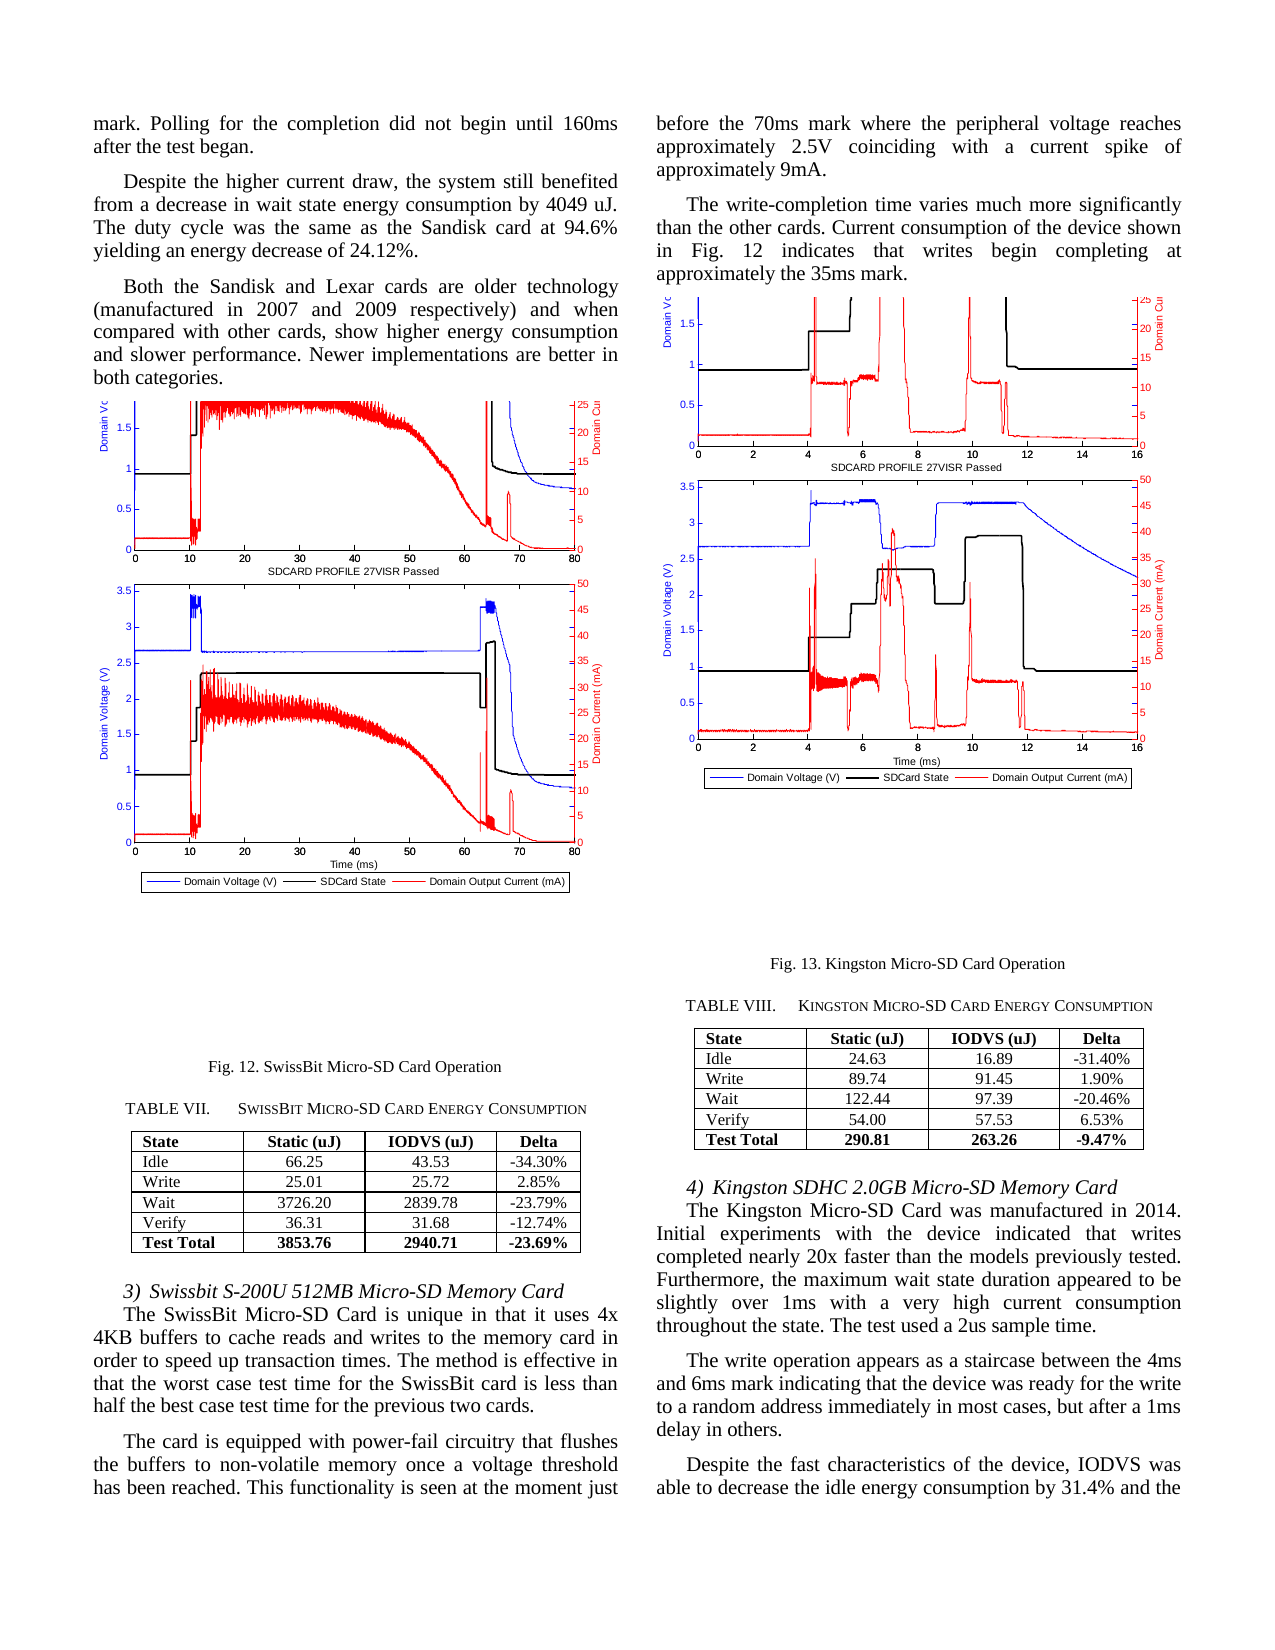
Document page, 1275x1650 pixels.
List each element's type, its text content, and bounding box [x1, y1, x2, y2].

table_cell 16.89 [929, 1049, 1059, 1068]
subtitle Swissbit S-200U 512MB Micro-SD Memory Card [93, 1278, 619, 1303]
table_cell -23.79% [497, 1193, 580, 1212]
table_cell 43.53 [366, 1152, 496, 1171]
table_header Delta [497, 1132, 580, 1151]
table_header Delta [1060, 1029, 1143, 1048]
table_cell 3726.20 [244, 1193, 364, 1212]
table_cell -34.30% [497, 1152, 580, 1171]
table_header Static (uJ) [244, 1132, 364, 1151]
table_cell 66.25 [244, 1152, 364, 1171]
table_cell Verify [695, 1109, 806, 1128]
table_header Static (uJ) [807, 1029, 928, 1048]
table_cell 57.53 [929, 1109, 1059, 1128]
table_cell -12.74% [497, 1213, 580, 1232]
text The SwissBit Micro-SD Card is unique in that it uses 4x 4KB buffers to cache reads and writes to the memory card in order to speed up transaction times. The method is effective in that the worst case test time for the SwissBit card is less than half the best case test time for the previous two cards. [93, 1303, 619, 1417]
table_cell 122.44 [807, 1089, 928, 1108]
text The write operation appears as a staircase between the 4ms and 6ms mark indicating that the device was ready for the write to a random address immediately in most cases, but after a 1ms delay in others. [656, 1349, 1182, 1441]
text SwissBit Micro-SD Card Energy Consumption [93, 1101, 619, 1118]
table_cell 31.68 [366, 1213, 496, 1232]
text Despite the higher current draw, the system still benefited from a decrease in wait state energy consumption by 4049 uJ. The duty cycle was the same as the Sandisk card at 94.6% yielding an energy decrease of 24.12%. [93, 171, 619, 262]
table_cell 24.63 [807, 1049, 928, 1068]
table_cell 290.81 [807, 1130, 928, 1149]
table_cell 36.31 [244, 1213, 364, 1232]
table_header IODVS (uJ) [366, 1132, 496, 1151]
table_cell 2940.71 [366, 1233, 496, 1252]
table_cell 54.00 [807, 1109, 928, 1128]
table_cell Write [132, 1172, 243, 1191]
table_cell Write [695, 1069, 806, 1088]
table_cell 89.74 [807, 1069, 928, 1088]
table_cell Idle [132, 1152, 243, 1171]
table_cell -23.69% [497, 1233, 580, 1252]
table_cell 6.53% [1060, 1109, 1143, 1128]
table_cell Verify [132, 1213, 243, 1232]
text Both the Sandisk and Lexar cards are older technology (manufactured in 2007 and 2009 respectively) and when compared with other cards, show higher energy consumption and slower performance. Newer implementations are better in both categories. [93, 275, 619, 389]
text The card is equipped with power-fail circuitry that flushes the buffers to non-volatile memory once a voltage threshold has been reached. This functionality is seen at the moment just before the 70ms mark where the peripheral voltage reaches approximately 2.5V coinciding with a current spike of approximately 9mA. [93, 1430, 619, 1499]
text The card is equipped with power-fail circuitry that flushes the buffers to non-volatile memory once a voltage threshold has been reached. This functionality is seen at the moment just before the 70ms mark where the peripheral voltage reaches approximately 2.5V coinciding with a current spike of approximately 9mA. [656, 112, 1182, 181]
text The write-completion time varies much more significantly than the other cards. Current consumption of the device shown in Fig. 12 indicates that writes begin completing at approximately the 35ms mark. [656, 194, 1182, 285]
table_cell Wait [695, 1089, 806, 1108]
table_header State [132, 1132, 243, 1151]
table_header State [695, 1029, 806, 1048]
table_cell 2.85% [497, 1172, 580, 1191]
table_cell 3853.76 [244, 1233, 364, 1252]
table_header IODVS (uJ) [929, 1029, 1059, 1048]
table_cell -20.46% [1060, 1089, 1143, 1108]
table_cell Test Total [695, 1130, 806, 1149]
text The Kingston Micro-SD Card was manufactured in 2014. Initial experiments with the device indicated that writes completed nearly 20x faster than the models previously tested. Furthermore, the maximum wait state duration appeared to be slightly over 1ms with a very high current consumption throughout the state. The test used a 2us sample time. [656, 1200, 1182, 1337]
table_cell -9.47% [1060, 1130, 1143, 1149]
table_cell Idle [695, 1049, 806, 1068]
table_cell 2839.78 [366, 1193, 496, 1212]
table_cell 91.45 [929, 1069, 1059, 1088]
table_cell 97.39 [929, 1089, 1059, 1108]
table_cell -31.40% [1060, 1049, 1143, 1068]
table_header SwissBit Micro-SD Card Operation [93, 402, 617, 1076]
table_header Kingston Micro-SD Card Operation [656, 298, 1179, 973]
table_cell 25.72 [366, 1172, 496, 1191]
table_cell 1.90% [1060, 1069, 1143, 1088]
table_cell 25.01 [244, 1172, 364, 1191]
table_cell Wait [132, 1193, 243, 1212]
table_cell 263.26 [929, 1130, 1059, 1149]
table_cell Test Total [132, 1233, 243, 1252]
subtitle Kingston SDHC 2.0GB Micro-SD Memory Card [656, 1175, 1182, 1200]
text Kingston Micro-SD Card Energy Consumption [656, 998, 1182, 1015]
